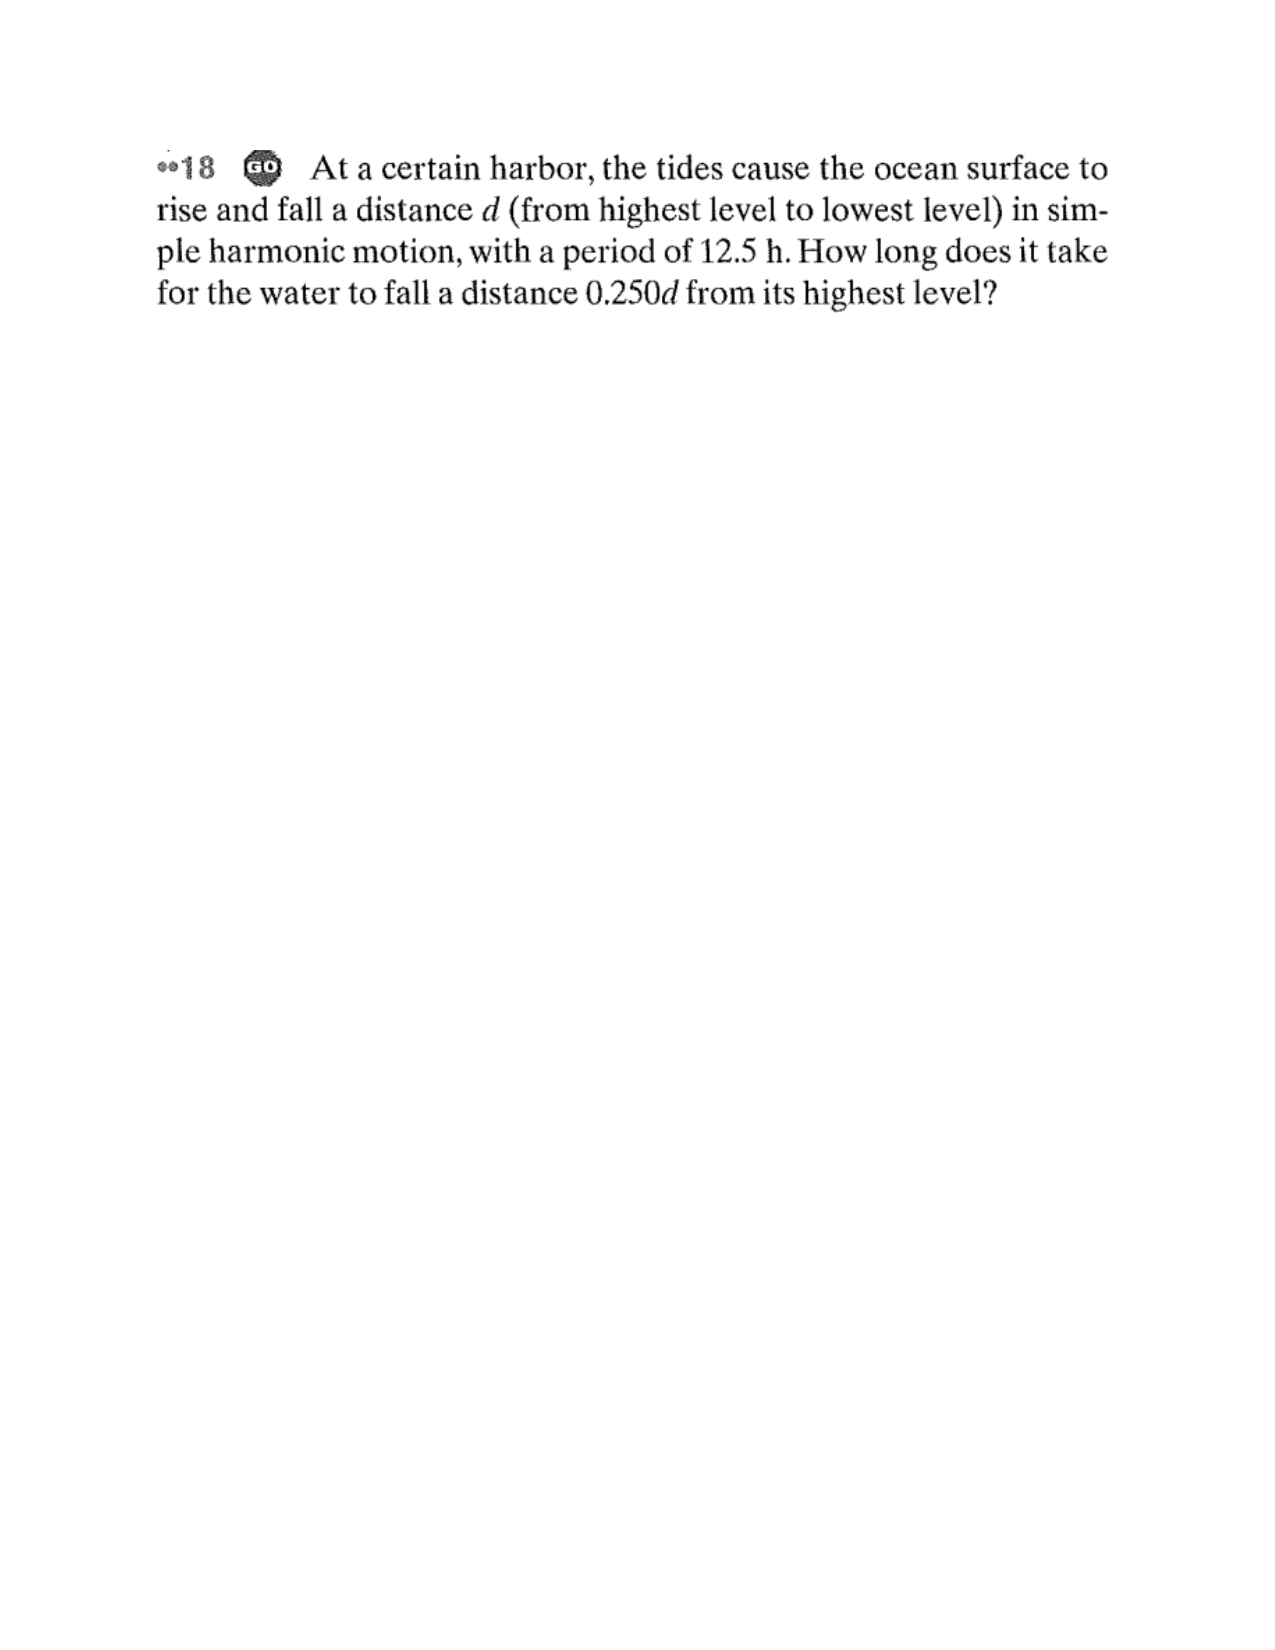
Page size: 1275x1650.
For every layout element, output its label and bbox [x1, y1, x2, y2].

picture [150, 150, 1125, 323]
